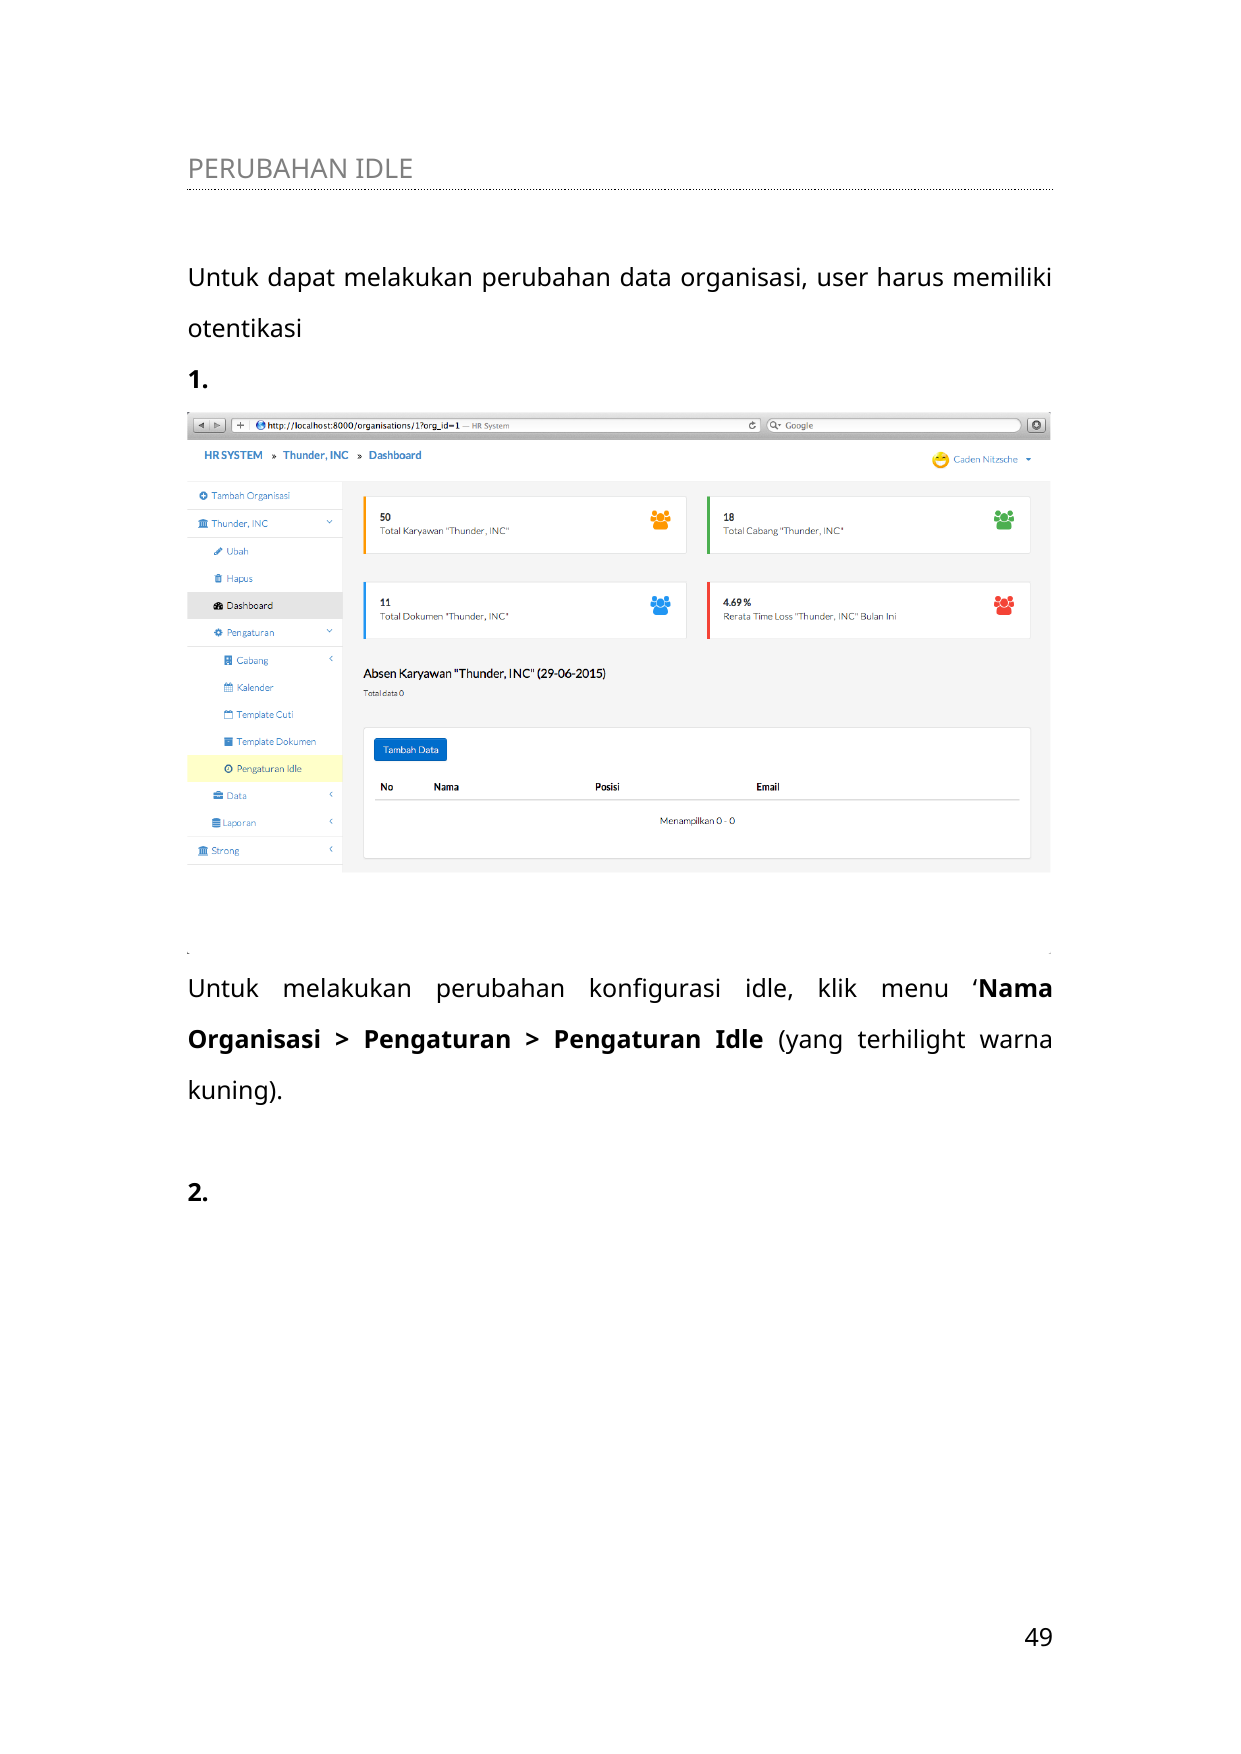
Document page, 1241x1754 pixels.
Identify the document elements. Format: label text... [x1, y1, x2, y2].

text Untuk melakukan perubahan konfigurasi idle, klik menu ‘Nama Organisasi > Pengaturan > Pengaturan Idle (yang terhilight warna kuning). [187, 970, 1053, 1106]
picture [187, 412, 1051, 954]
text Untuk dapat melakukan perubahan data organisasi, user harus memiliki otentikasi [187, 259, 1053, 344]
subtitle PERUBAHAN IDLE [187, 150, 1053, 190]
text 1. [187, 362, 1053, 396]
text 2. [187, 1174, 1053, 1208]
